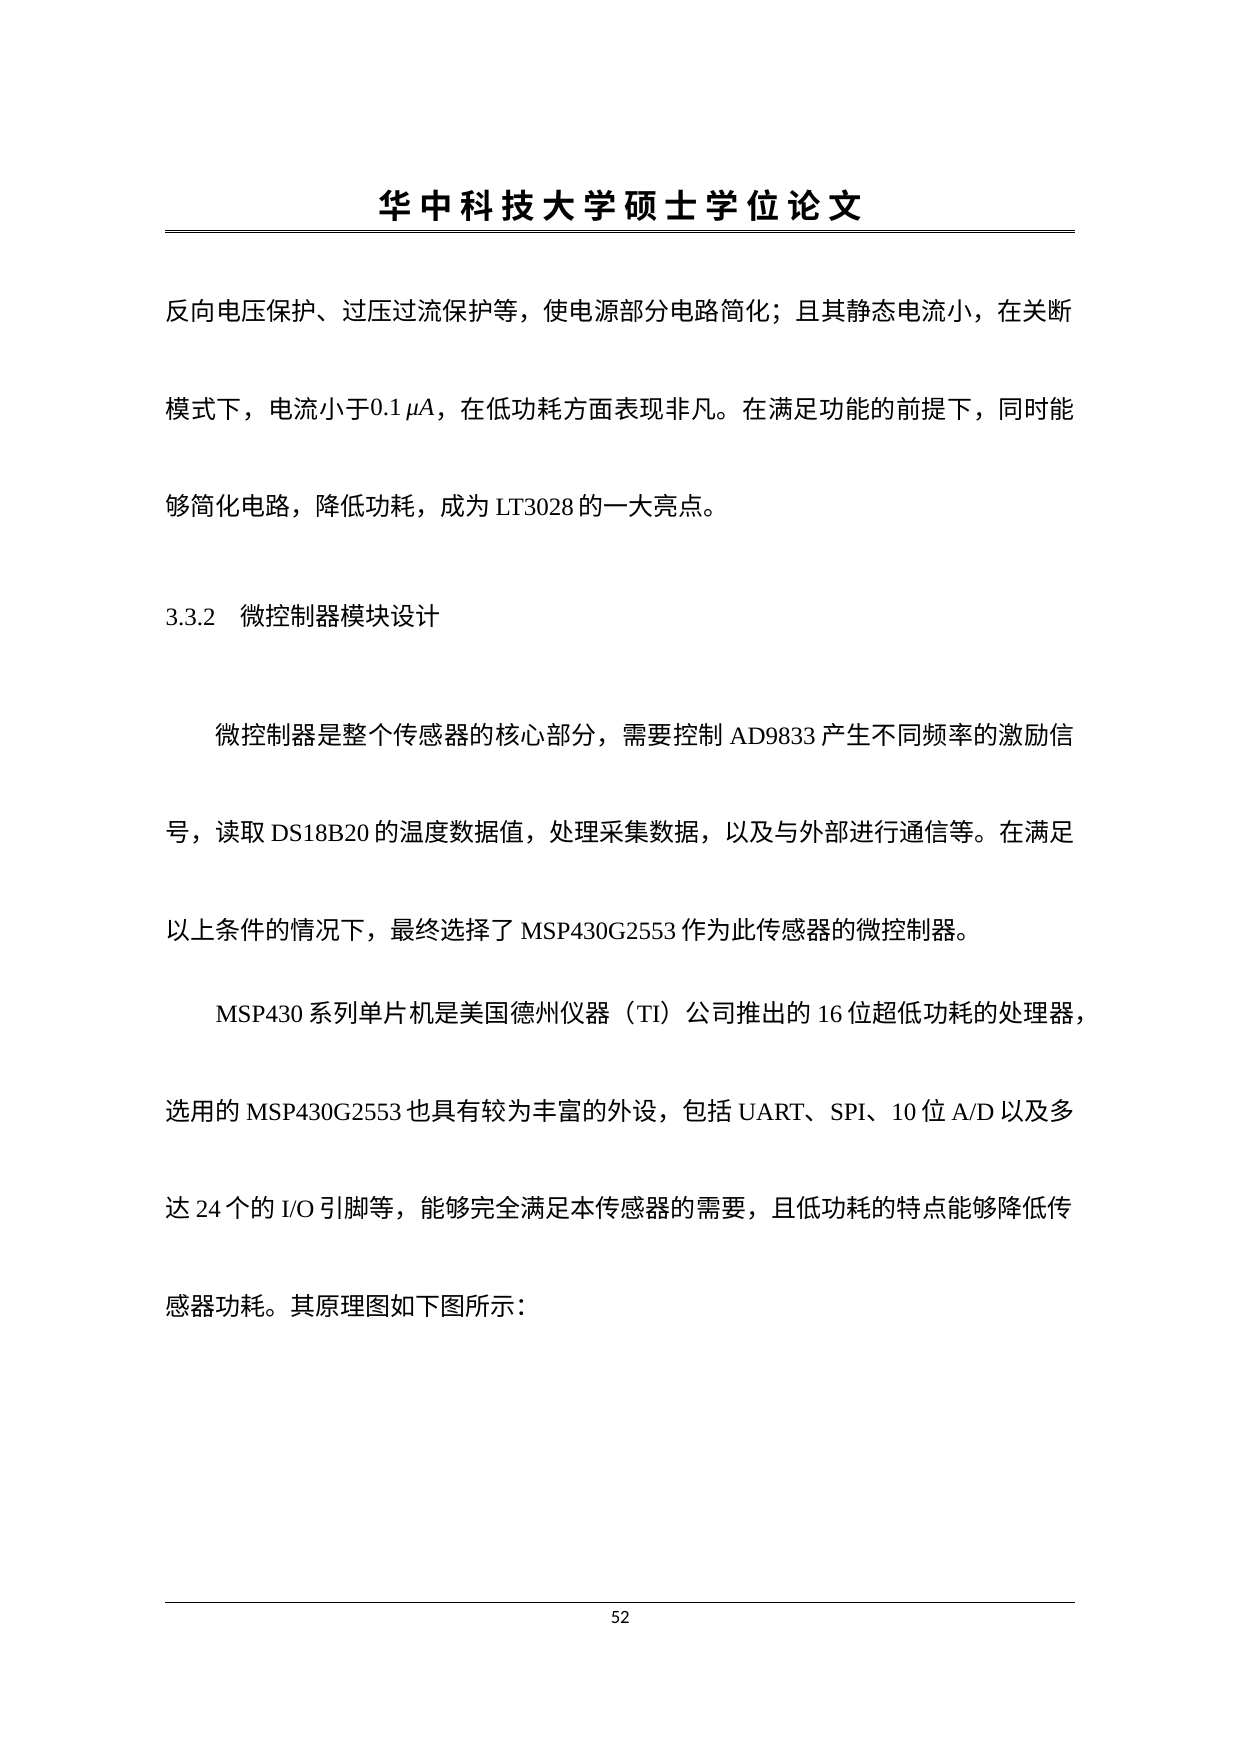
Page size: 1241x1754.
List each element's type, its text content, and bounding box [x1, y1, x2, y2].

text 微控制器是整个传感器的核心部分，需要控制AD9833产生不同频率的激励信号，读取DS18B20的温度数据值，处理采集数据，以及与外部进行通信等。在满足以上条件的情况下，最终选择了MSP430G2553作为此传感器的微控制器。 [165, 701, 1075, 961]
text MSP430系列单片机是美国德州仪器（TI）公司推出的16位超低功耗的处理器，选用的MSP430G2553也具有较为丰富的外设，包括UART、SPI、10位A/D以及多达24个的I/O引脚等，能够完全满足本传感器的需要，且低功耗的特点能够降低传感器功耗。其原理图如下图所示： [165, 979, 1075, 1337]
list 微控制器模块设计 [165, 582, 1075, 647]
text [165, 277, 1075, 537]
